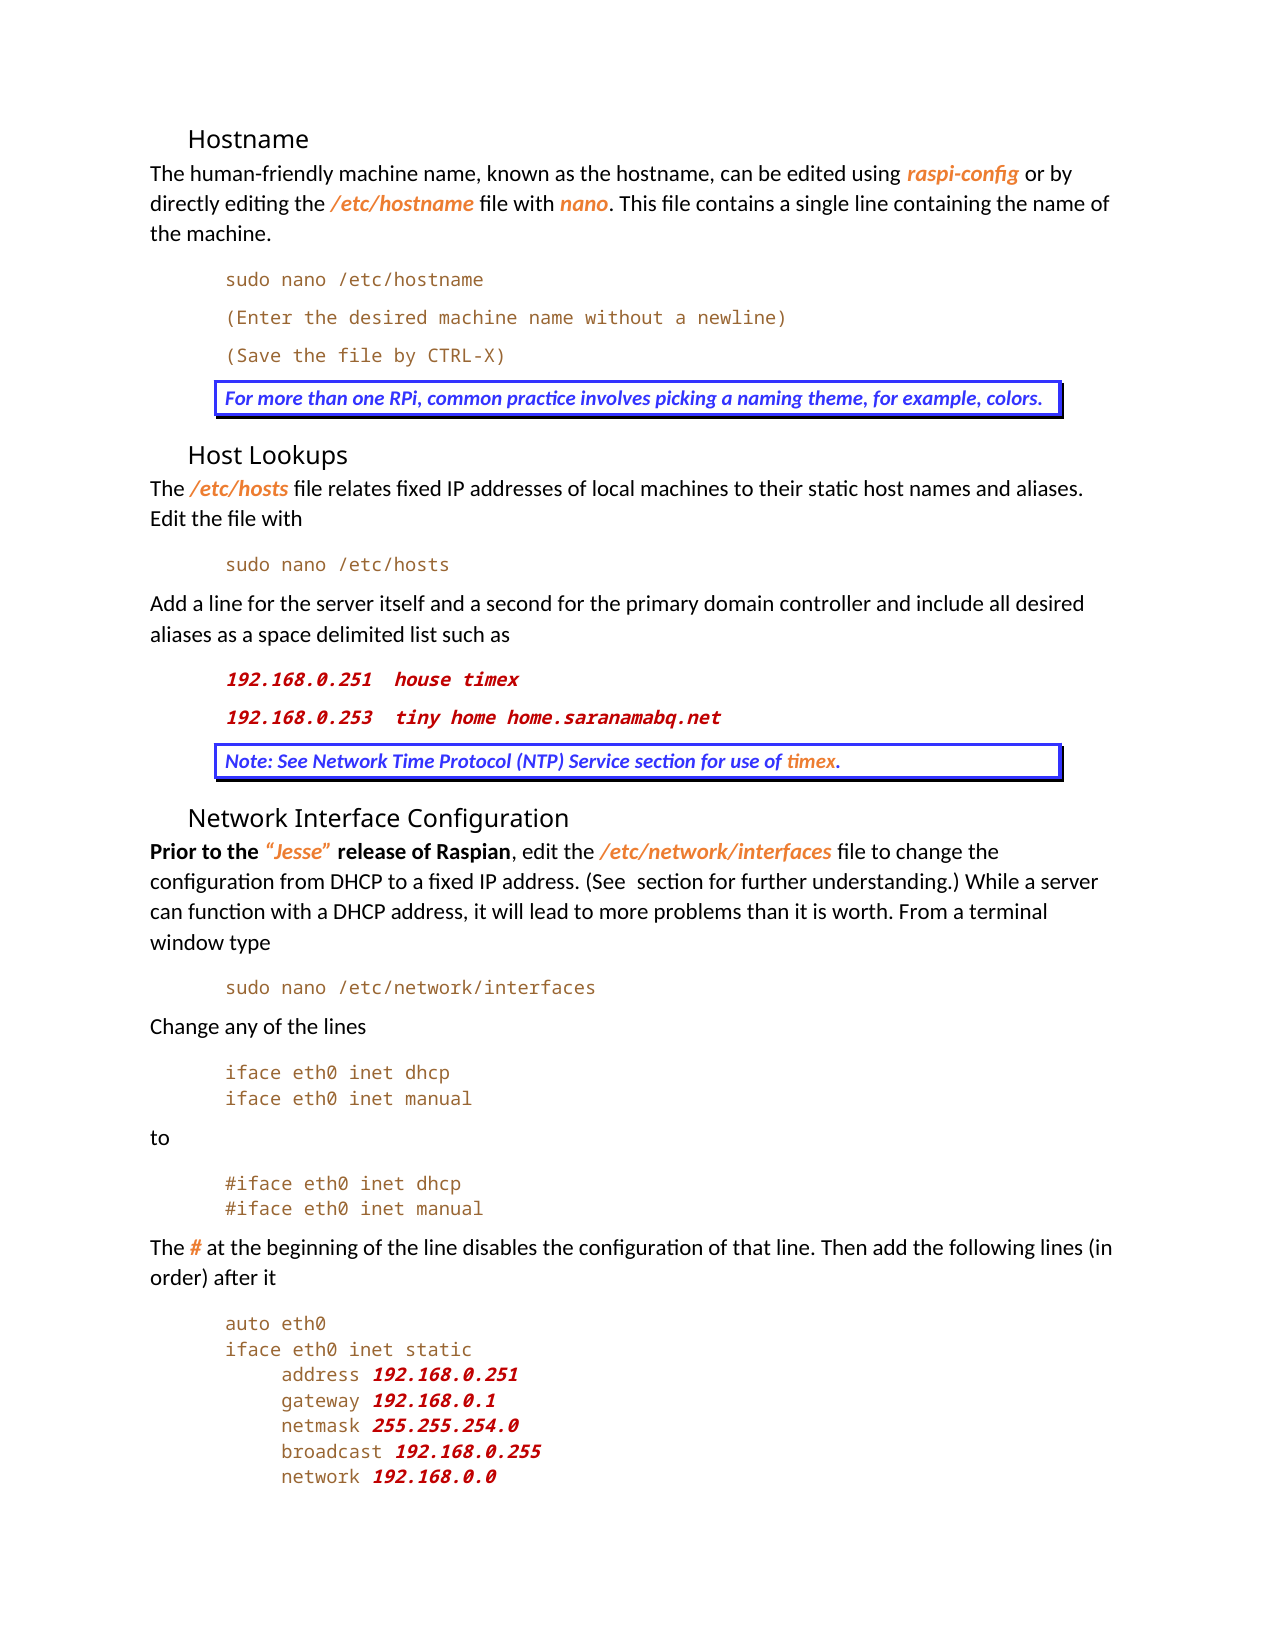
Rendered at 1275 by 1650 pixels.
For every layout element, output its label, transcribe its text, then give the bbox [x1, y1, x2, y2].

text #iface eth0 inet manual [225, 1195, 1125, 1221]
subtitle Network Interface Configuration [187, 800, 1125, 834]
text sudo nano /etc/hostname [225, 266, 1125, 291]
text Add a line for the server itself and a second for the primary domain controller and include all desired aliases as a space delimited list such as [150, 589, 1125, 648]
text auto eth0 [225, 1310, 1125, 1336]
text sudo nano /etc/hosts [225, 551, 1125, 577]
text Change any of the lines [150, 1012, 1125, 1041]
text network 192.168.0.0 [225, 1463, 1125, 1489]
subtitle Hostname [187, 122, 1125, 156]
text 192.168.0.251 house timex [225, 667, 1125, 692]
text to [150, 1123, 1125, 1151]
text sudo nano /etc/network/interfaces [225, 974, 1125, 1000]
text iface eth0 inet static [225, 1336, 1125, 1361]
text Note: See Network Time Protocol (NTP) Service section for use of timex. [217, 746, 1058, 776]
text netmask 255.255.254.0 [225, 1412, 1125, 1438]
text iface eth0 inet dhcp [225, 1059, 1125, 1085]
text #iface eth0 inet dhcp [225, 1170, 1125, 1195]
text broadcast 192.168.0.255 [225, 1438, 1125, 1463]
text The human-friendly machine name, known as the hostname, can be edited using raspi-config or by directly editing the /etc/hostname file with nano. This file contains a single line containing the name of the machine. [150, 159, 1125, 247]
text iface eth0 inet manual [225, 1085, 1125, 1110]
text Prior to the “Jesse” release of Raspian, edit the /etc/network/interfaces file to change the configuration from DHCP to a fixed IP address. (See DNS & DHCP Services section for further understanding.) While a server can function with a DHCP address, it will lead to more problems than it is worth. From a terminal window type [150, 837, 1125, 956]
text address 192.168.0.251 [225, 1361, 1125, 1387]
text 192.168.0.253 tiny home home.saranamabq.net [225, 704, 1125, 730]
text The /etc/hosts file relates fixed IP addresses of local machines to their static host names and aliases. Edit the file with [150, 474, 1125, 533]
text The # at the beginning of the line disables the configuration of that line. Then add the following lines (in order) after it [150, 1233, 1125, 1292]
text For more than one RPi, common practice involves picking a naming theme, for example, colors. [217, 383, 1058, 413]
subtitle Host Lookups [187, 438, 1125, 472]
text gateway 192.168.0.1 [225, 1387, 1125, 1412]
text (Enter the desired machine name without a newline) [225, 304, 1125, 329]
text (Save the file by CTRL-X) [225, 342, 1125, 367]
